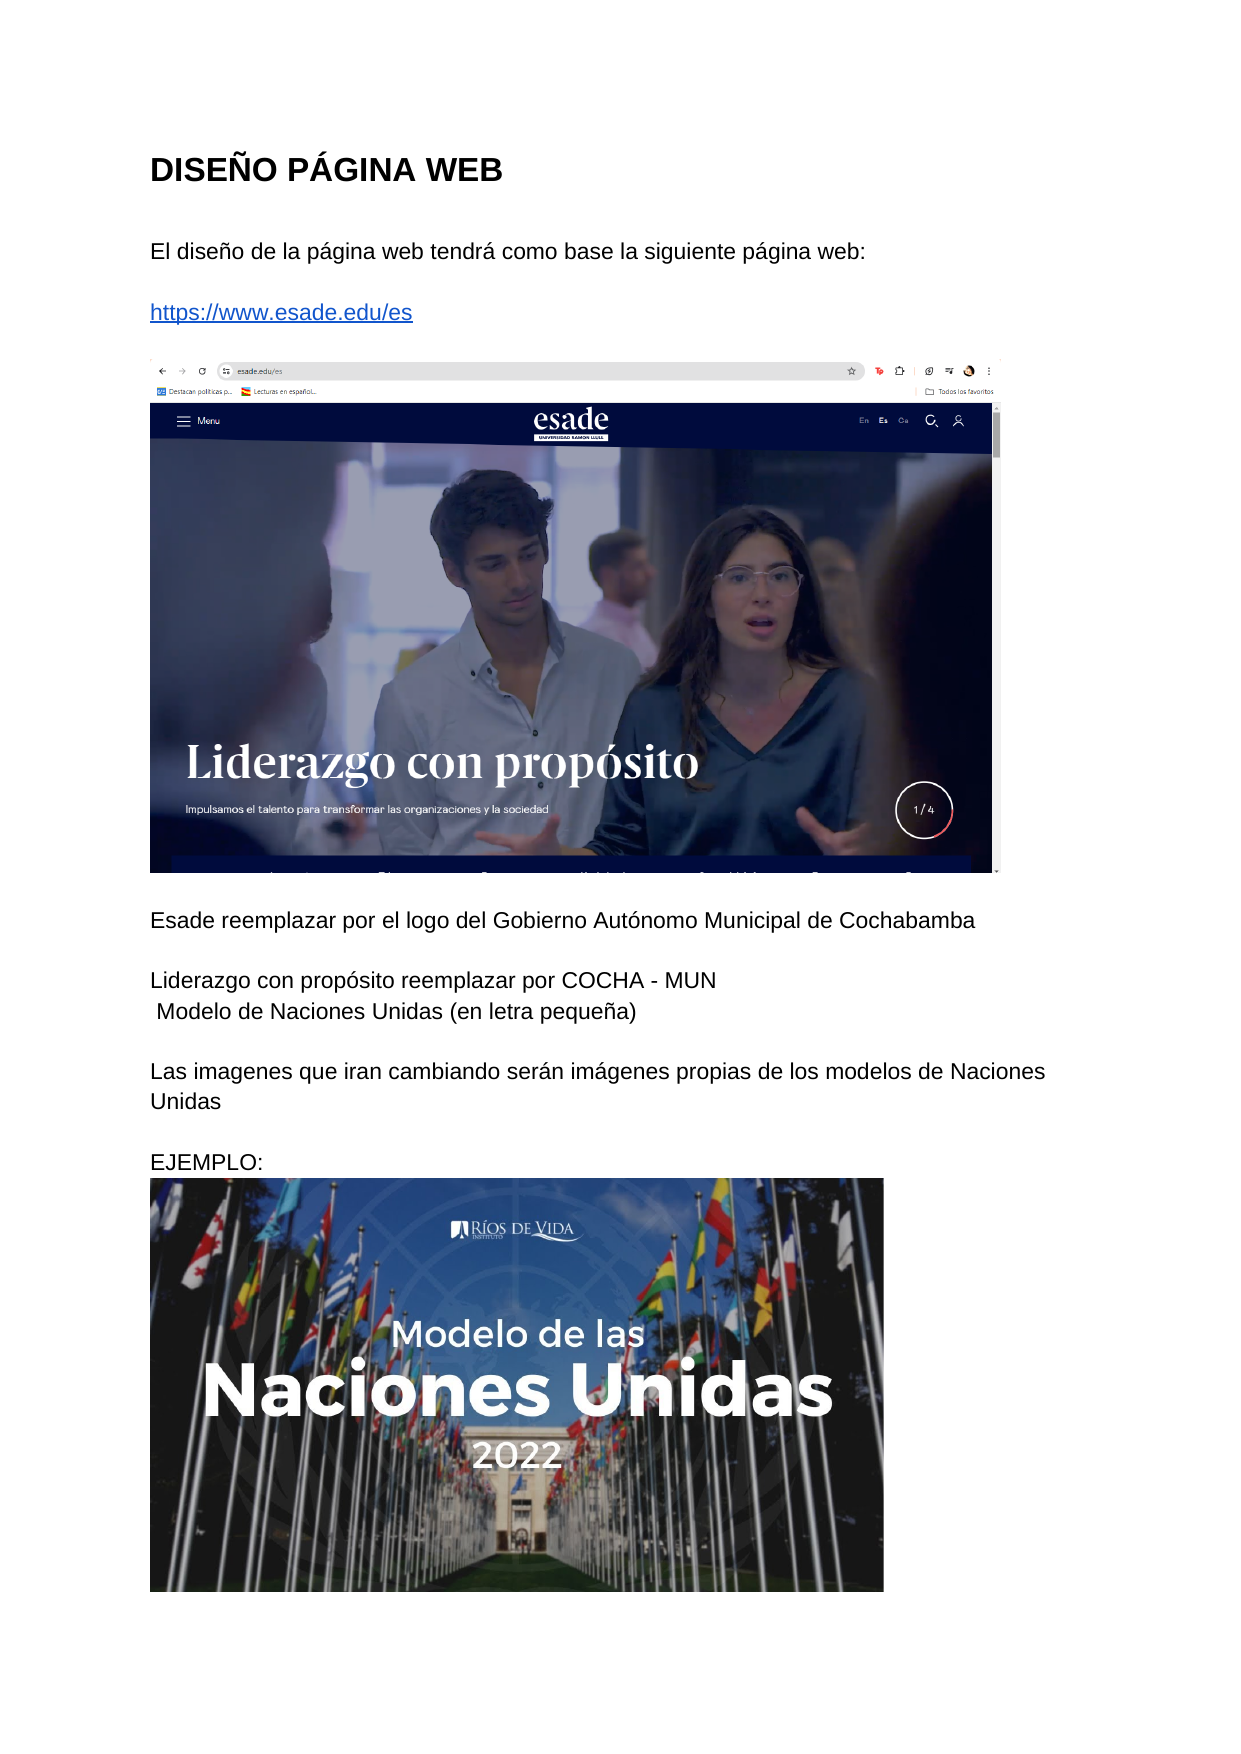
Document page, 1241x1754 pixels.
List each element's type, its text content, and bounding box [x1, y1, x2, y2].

text Liderazgo con propósito reemplazar por COCHA - MUN [150, 967, 1090, 994]
text DISEÑO PÁGINA WEB [150, 150, 1090, 188]
picture [150, 359, 1001, 873]
picture [150, 1178, 884, 1592]
text Modelo de Naciones Unidas (en letra pequeña) [150, 998, 1090, 1024]
text EJEMPLO: [150, 1149, 1090, 1175]
text https://www.esade.edu/es [150, 299, 1090, 325]
text Las imagenes que iran cambiando serán imágenes propias de los modelos de Naciones Unidas [150, 1058, 1090, 1114]
text Esade reemplazar por el logo del Gobierno Autónomo Municipal de Cochabamba [150, 907, 1090, 933]
text El diseño de la página web tendrá como base la siguiente página web: [150, 238, 1090, 265]
